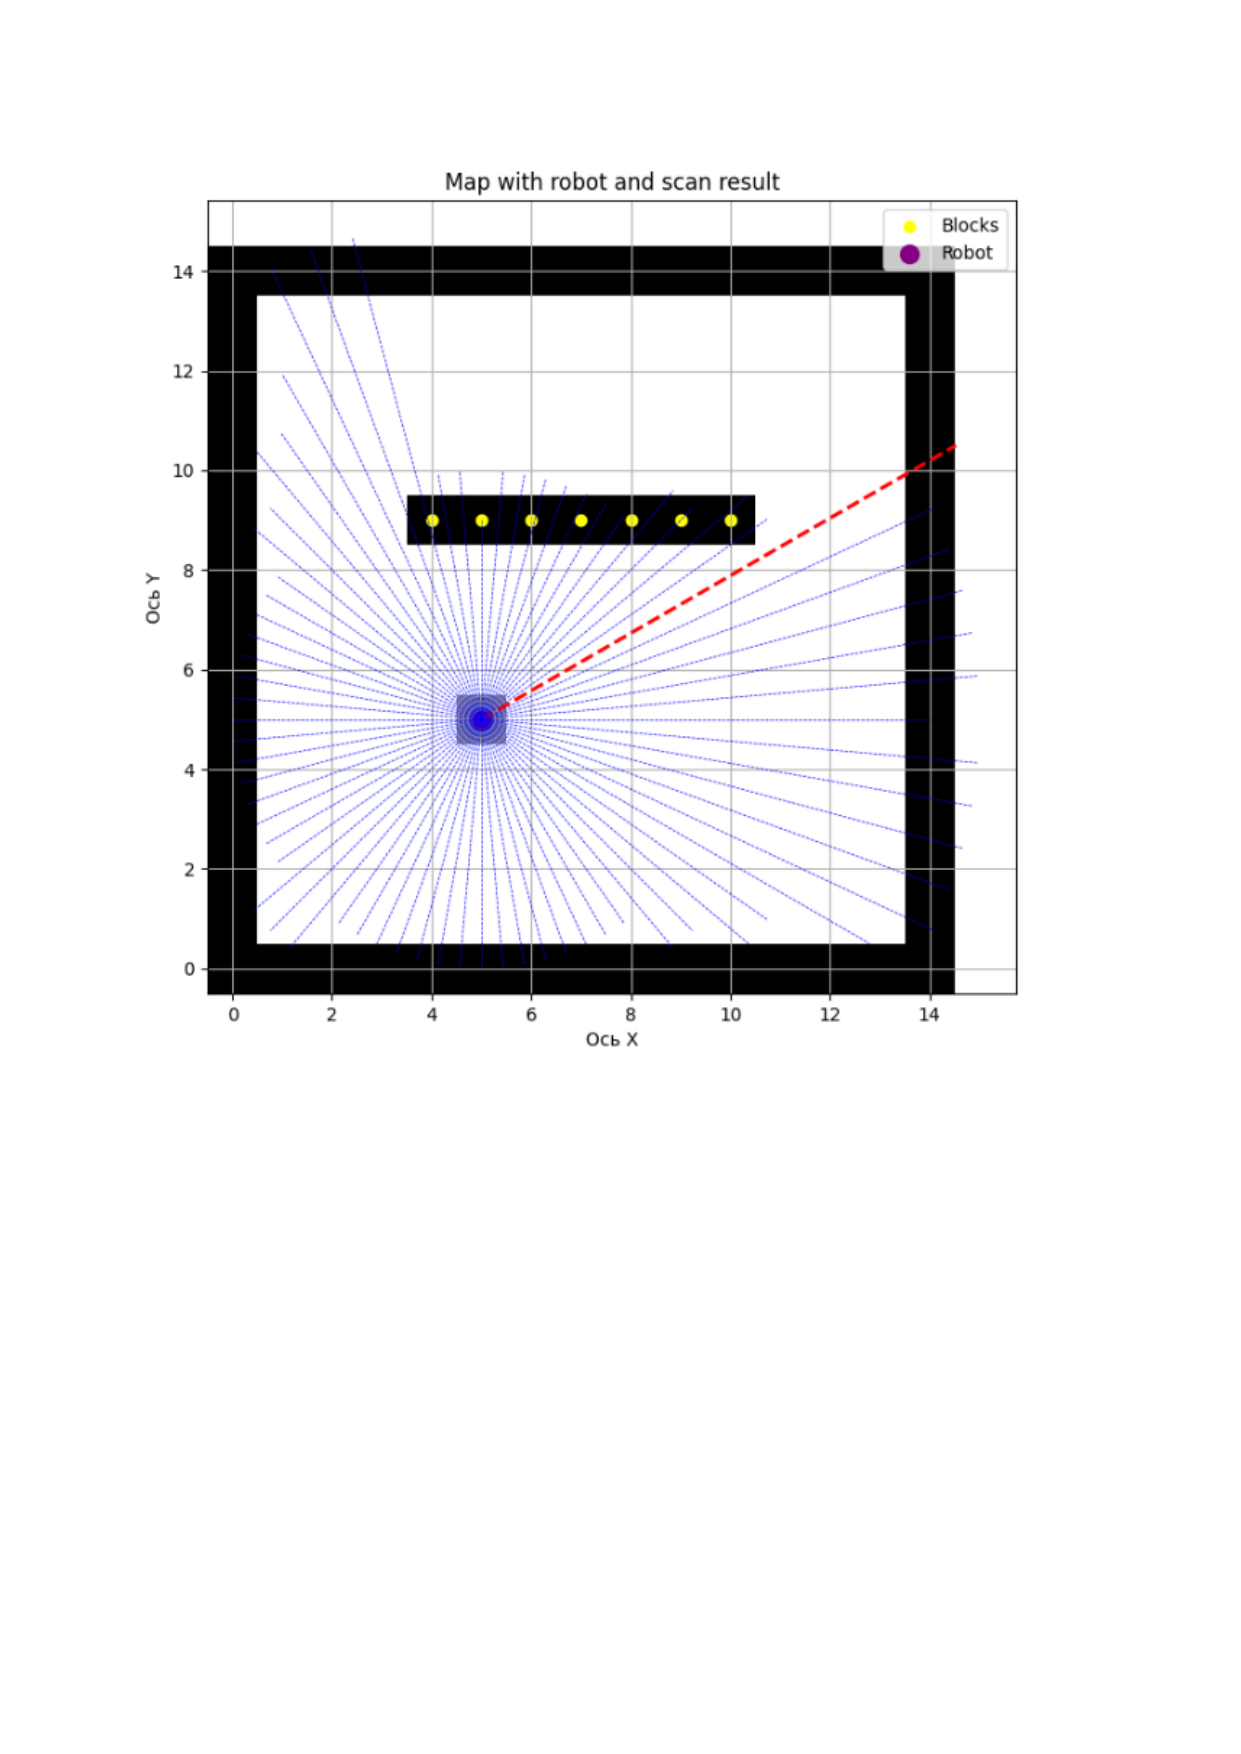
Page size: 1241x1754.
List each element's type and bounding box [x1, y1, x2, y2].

picture [118, 118, 1093, 1096]
